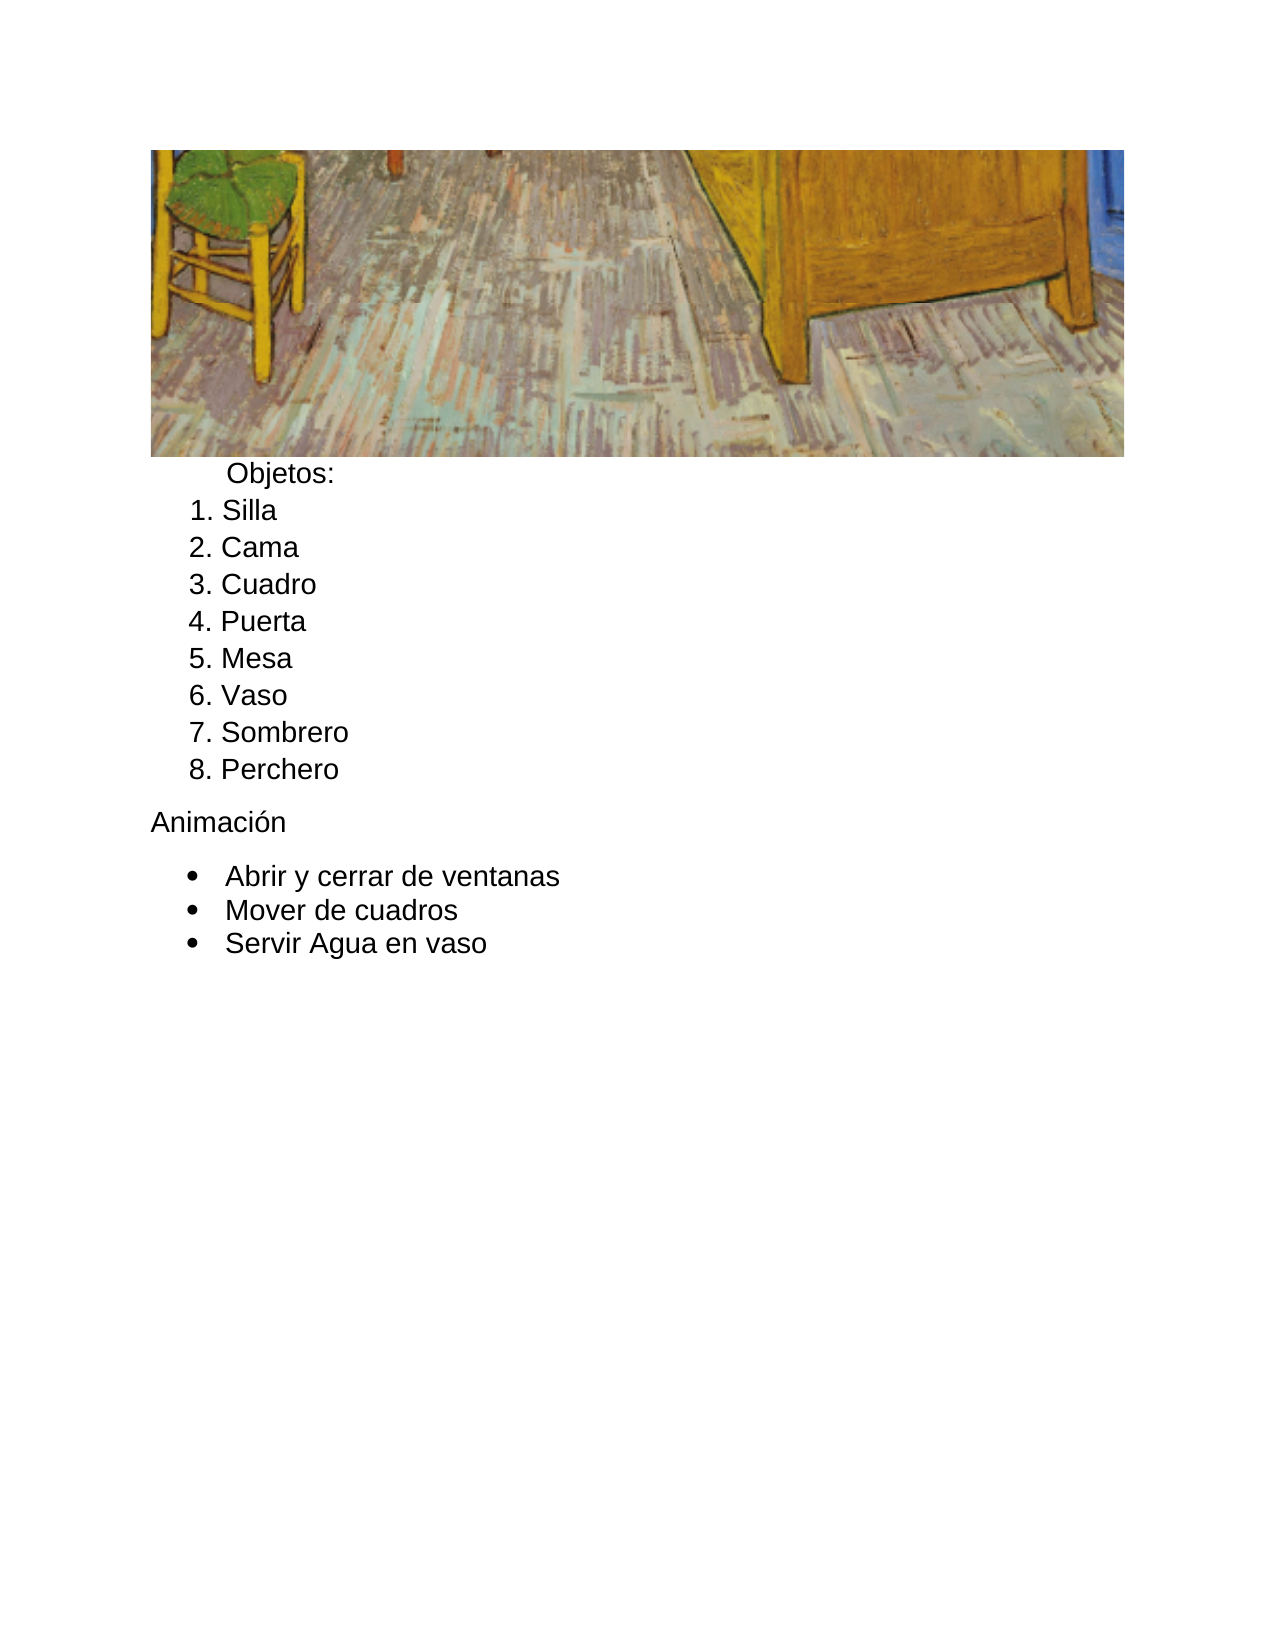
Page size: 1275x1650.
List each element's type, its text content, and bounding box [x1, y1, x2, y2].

picture [150, 150, 1125, 457]
text Animación [150, 805, 1125, 839]
text 8. Perchero [188, 752, 1125, 785]
text 6. Vaso [189, 678, 1125, 711]
text 4. Puerta [188, 604, 1125, 637]
list Servir Agua en vaso [187, 926, 1125, 960]
text Objetos: [226, 457, 1125, 490]
text 1. Silla [189, 493, 1125, 527]
list Abrir y cerrar de ventanas [187, 859, 1125, 893]
text 3. Cuadro [189, 567, 1125, 601]
list Mover de cuadros [187, 893, 1125, 926]
text 5. Mesa [189, 641, 1125, 674]
text 2. Cama [189, 530, 1125, 563]
text 7. Sombrero [189, 715, 1125, 748]
